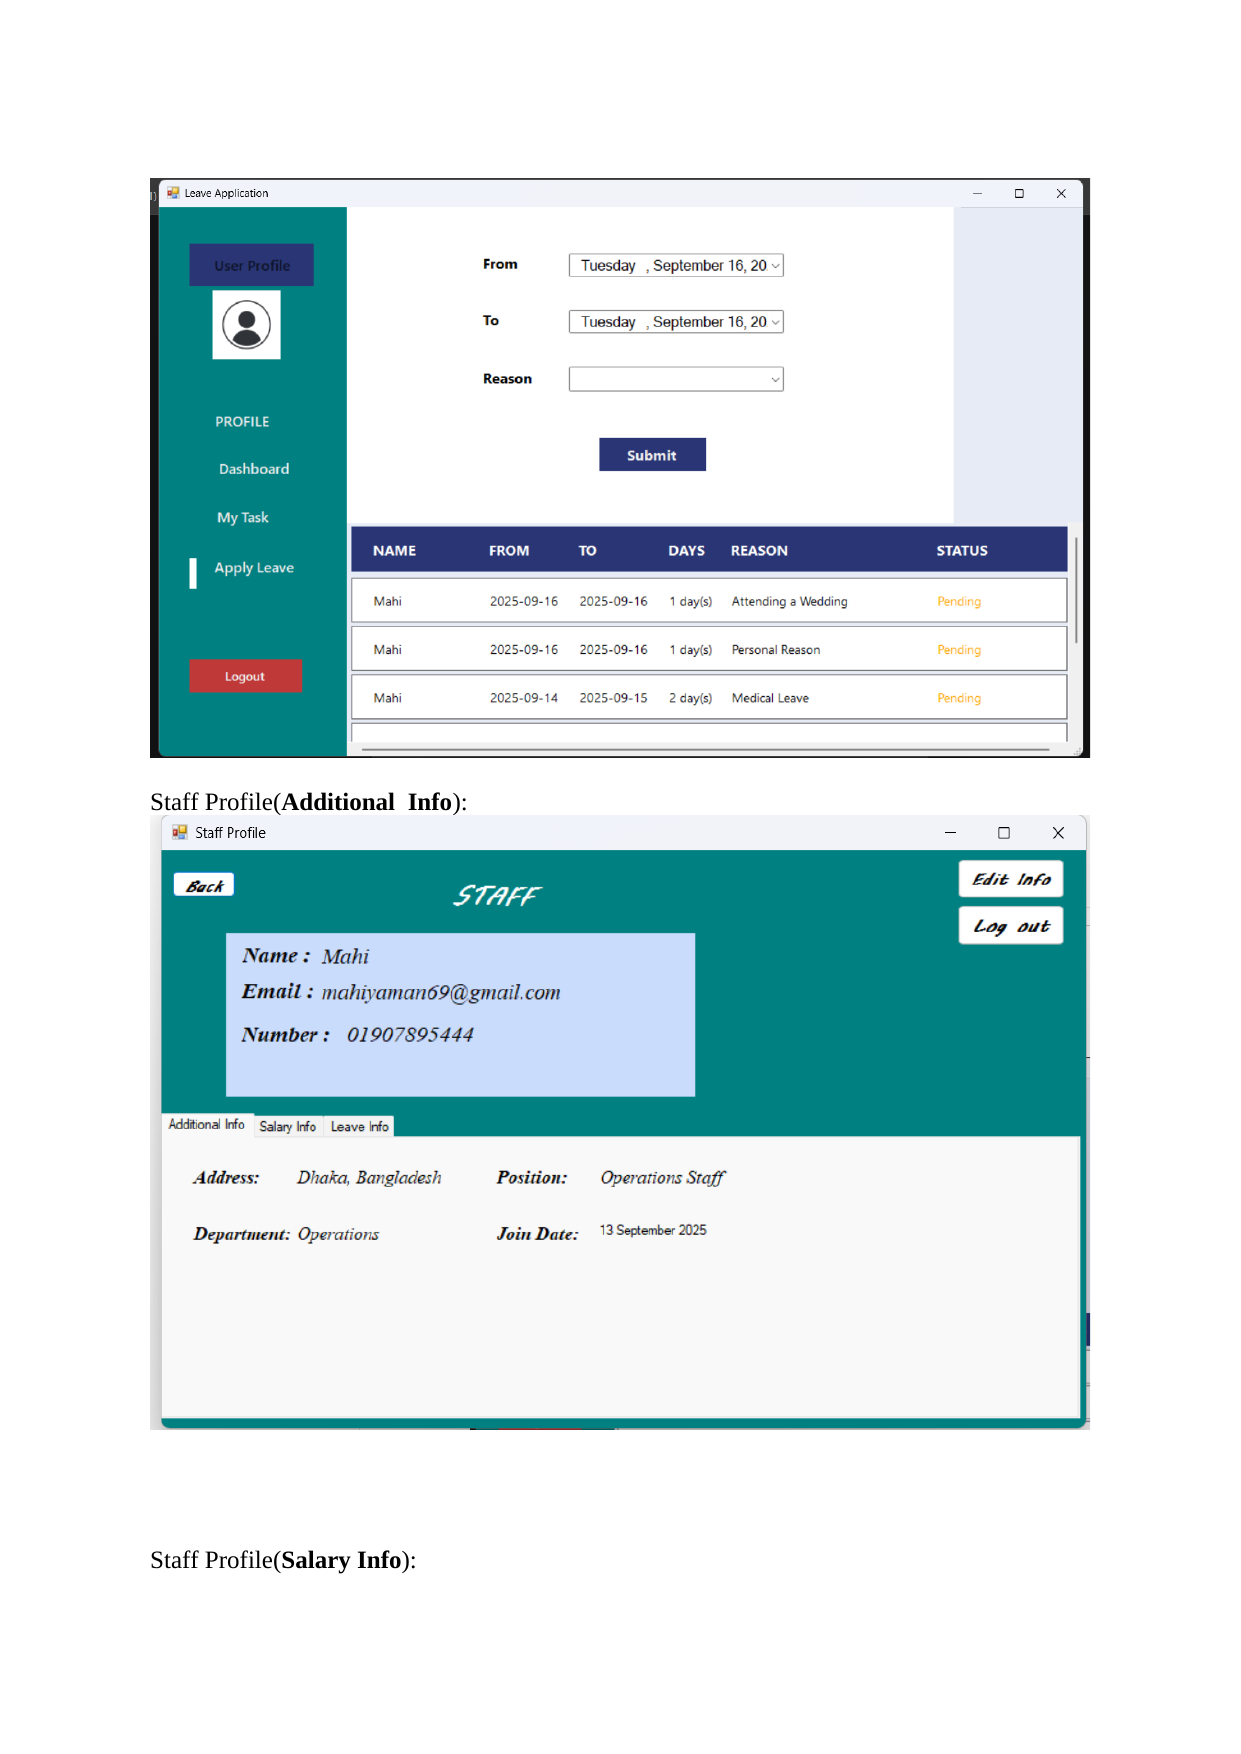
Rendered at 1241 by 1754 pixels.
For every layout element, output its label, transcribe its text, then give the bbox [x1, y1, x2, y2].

picture [150, 815, 1091, 1430]
text Staff Profile(Additional Info): [150, 787, 1090, 815]
text Staff Profile(Salary Info): [150, 1545, 1090, 1574]
picture [150, 178, 1091, 758]
